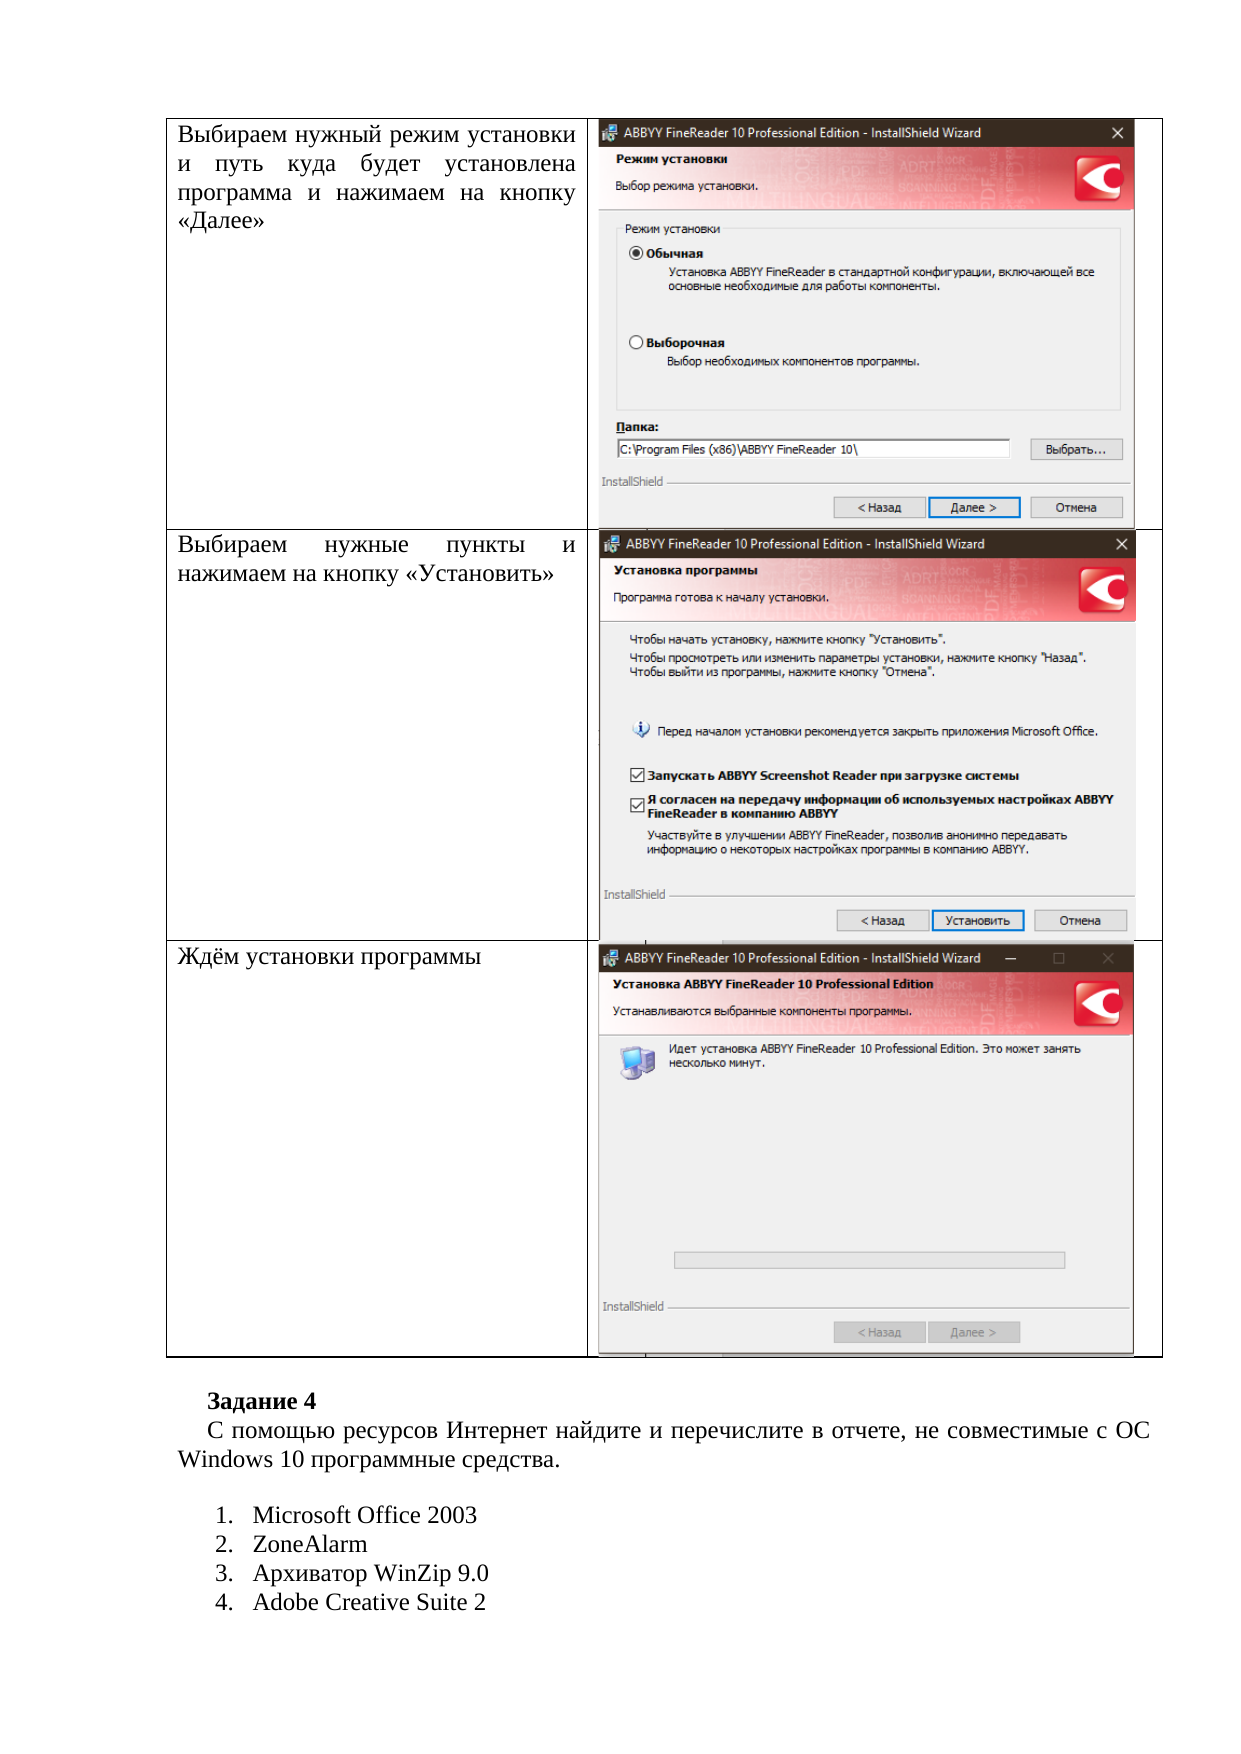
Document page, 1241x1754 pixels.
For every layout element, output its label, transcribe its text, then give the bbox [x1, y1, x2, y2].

table_cell Ждём установки программы [167, 941, 587, 1356]
table_cell [588, 119, 598, 528]
table_cell [1134, 941, 1162, 1356]
picture [598, 119, 1136, 1357]
table_cell [588, 941, 598, 1356]
table_cell [588, 530, 598, 940]
table_cell Выбираем нужный режим установки и путь куда будет установлена программа и нажимаем на кнопку «Далее» [167, 119, 587, 528]
table_cell Выбираем нужные пункты и нажимаем на кнопку «Установить» [167, 530, 587, 940]
table_cell [1135, 119, 1162, 528]
list Архиватор WinZip 9.0 [215, 1558, 1152, 1587]
text Задание 4 [177, 1386, 1152, 1415]
table_cell [1136, 530, 1162, 940]
list Microsoft Office 2003 [215, 1500, 1152, 1529]
text С помощью ресурсов Интернет найдите и перечислите в отчете, не совместимые с ОС Windows 10 программные средства. [177, 1415, 1152, 1472]
list ZoneAlarm [215, 1529, 1152, 1558]
list Adobe Creative Suite 2 [215, 1587, 1152, 1615]
